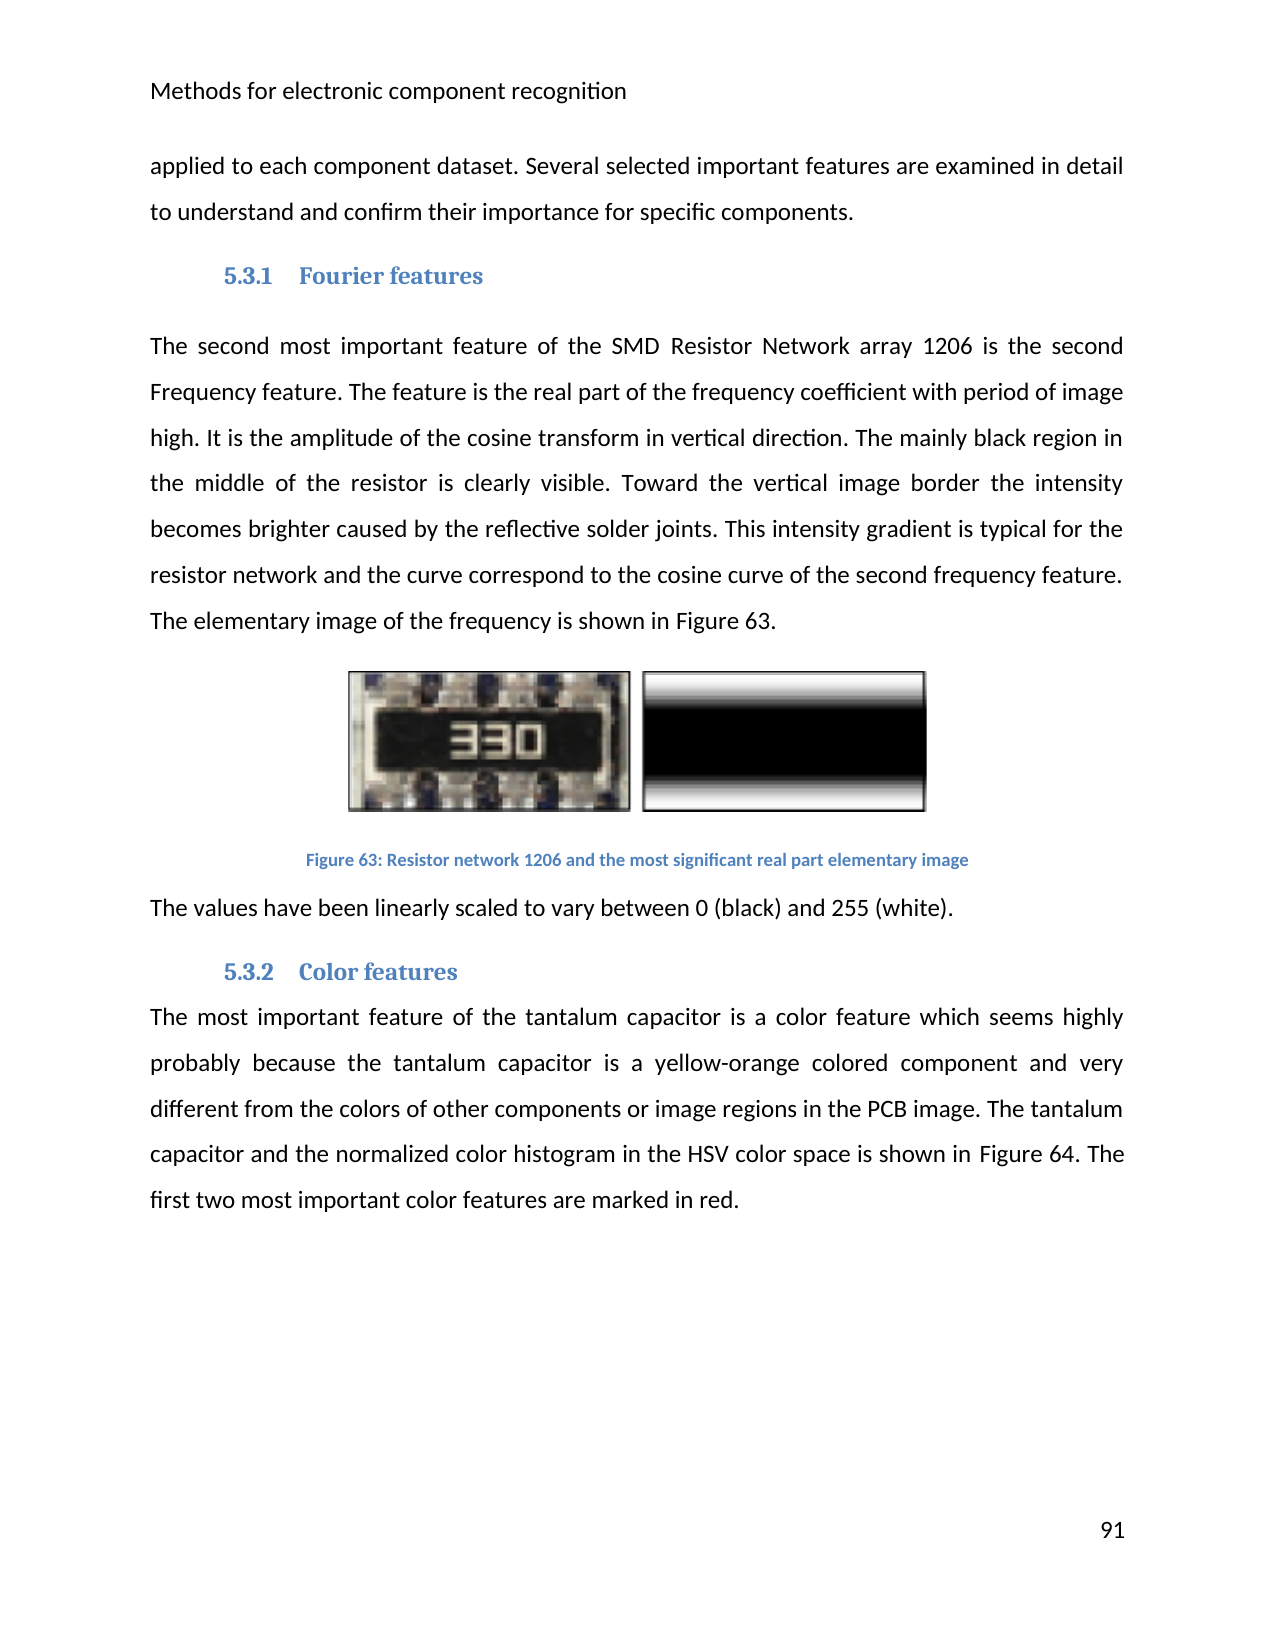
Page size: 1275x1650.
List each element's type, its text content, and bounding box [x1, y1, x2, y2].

picture [348, 671, 927, 812]
subtitle Color features [224, 958, 1125, 987]
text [150, 150, 1125, 226]
text The second most important feature of the SMD Resistor Network array 1206 is the second Frequency feature. The feature is the real part of the frequency coefficient with period of image high. It is the amplitude of the cosine transform in vertical direction. The mainly black region in the middle of the resistor is clearly visible. Toward the vertical image border the intensity becomes brighter caused by the reflective solder joints. This intensity gradient is typical for the resistor network and the curve correspond to the cosine curve of the second frequency feature. The elementary image of the frequency is shown in Figure 63. [150, 330, 1125, 635]
text The most important feature of the tantalum capacitor is a color feature which seems highly probably because the tantalum capacitor is a yellow-orange colored component and very different from the colors of other components or image regions in the PCB image. The tantalum capacitor and the normalized color histogram in the HSV color space is shown in Figure 64. The first two most important color features are marked in red. [150, 1001, 1125, 1215]
text The values have been linearly scaled to vary between 0 (black) and 255 (white). [150, 892, 1125, 922]
subtitle Fourier features [224, 262, 1125, 291]
